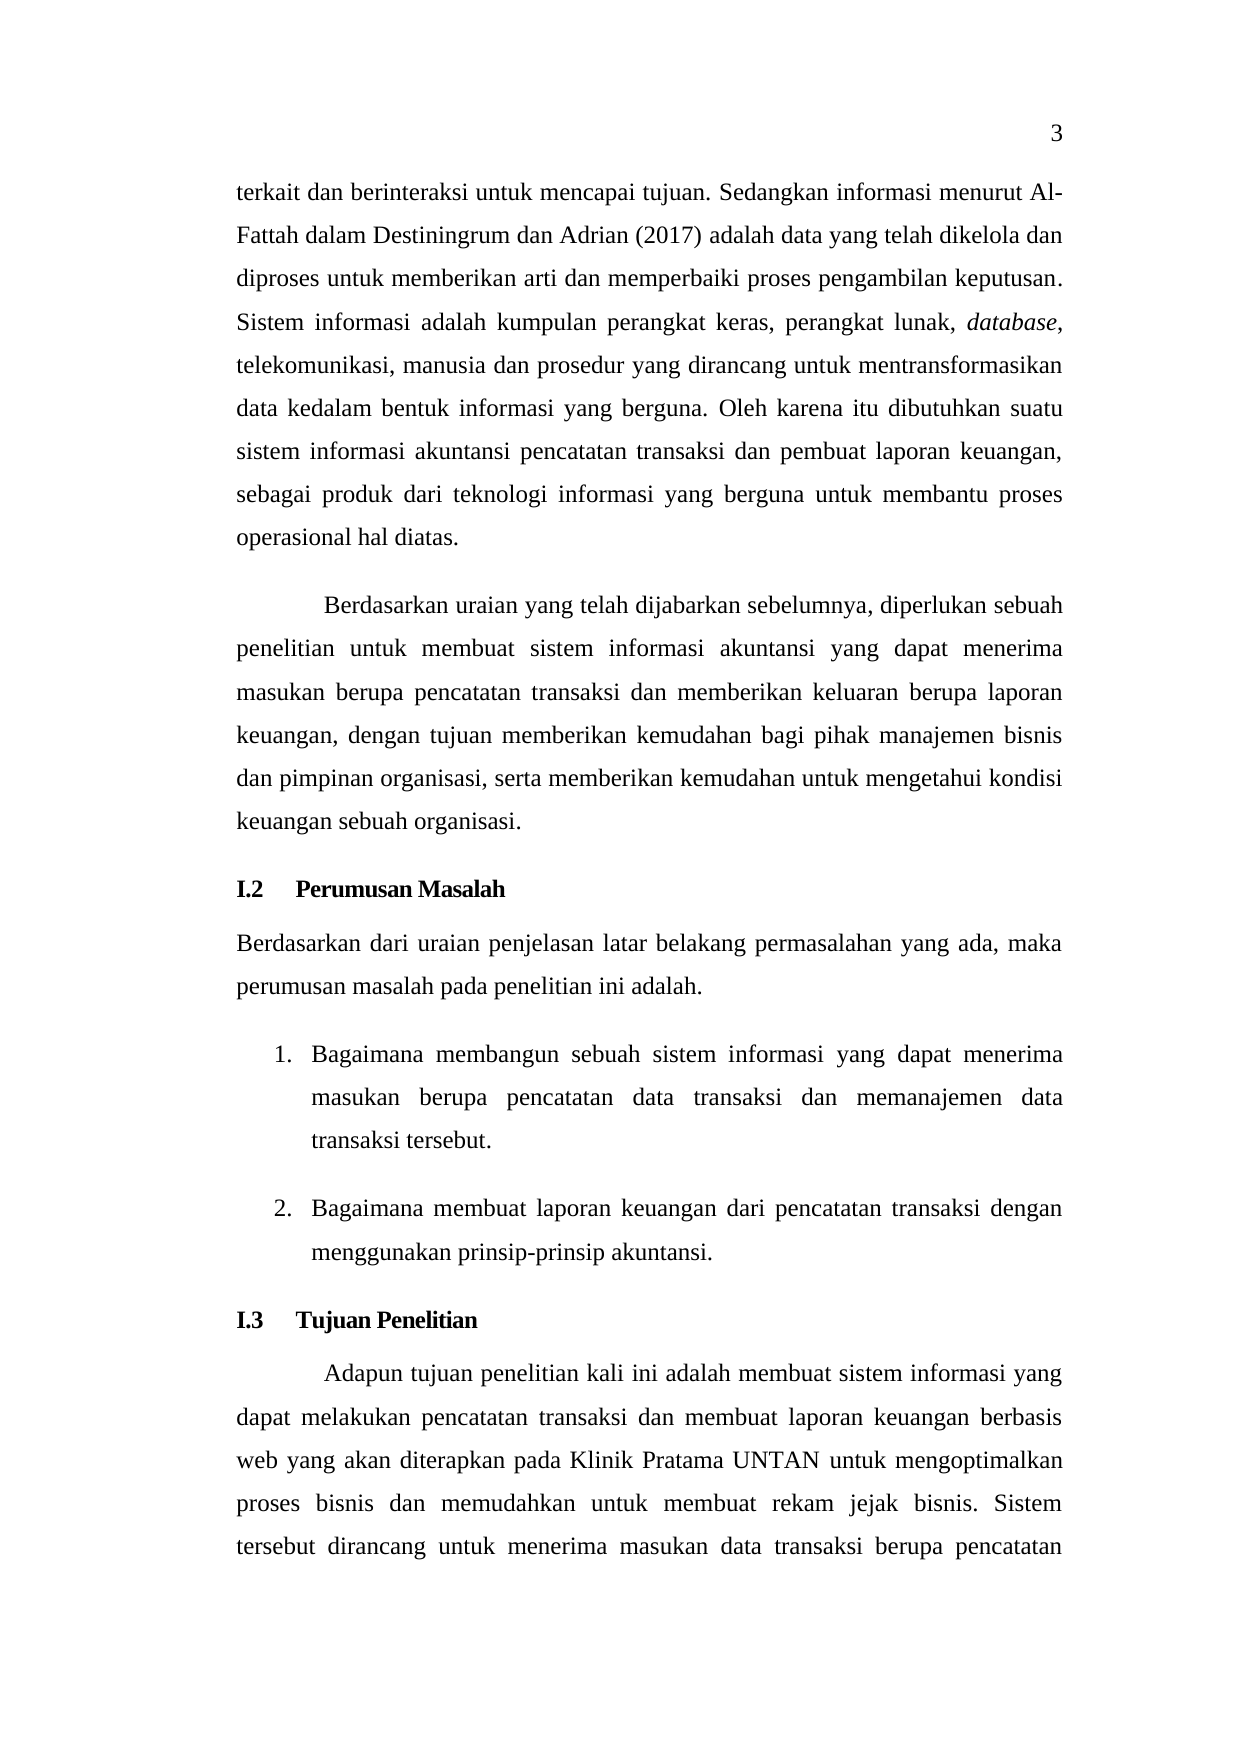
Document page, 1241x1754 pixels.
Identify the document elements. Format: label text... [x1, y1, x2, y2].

list Bagaimana membuat laporan keuangan dari pencatatan transaksi dengan menggunakan prinsip-prinsip akuntansi. [274, 1193, 1063, 1265]
text Berdasarkan uraian yang telah dijabarkan sebelumnya, diperlukan sebuah penelitian untuk membuat sistem informasi akuntansi yang dapat menerima masukan berupa pencatatan transaksi dan memberikan keluaran berupa laporan keuangan, dengan tujuan memberikan kemudahan bagi pihak manajemen bisnis dan pimpinan organisasi, serta memberikan kemudahan untuk mengetahui kondisi keuangan sebuah organisasi. [236, 590, 1063, 835]
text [236, 1358, 1063, 1560]
list Bagaimana membangun sebuah sistem informasi yang dapat menerima masukan berupa pencatatan data transaksi dan memanajemen data transaksi tersebut. [274, 1039, 1063, 1154]
text Berdasarkan dari uraian penjelasan latar belakang permasalahan yang ada, maka perumusan masalah pada penelitian ini adalah. [236, 928, 1063, 1000]
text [236, 177, 1063, 551]
subtitle Perumusan Masalah [236, 874, 1063, 903]
subtitle Tujuan Penelitian [236, 1305, 1063, 1333]
